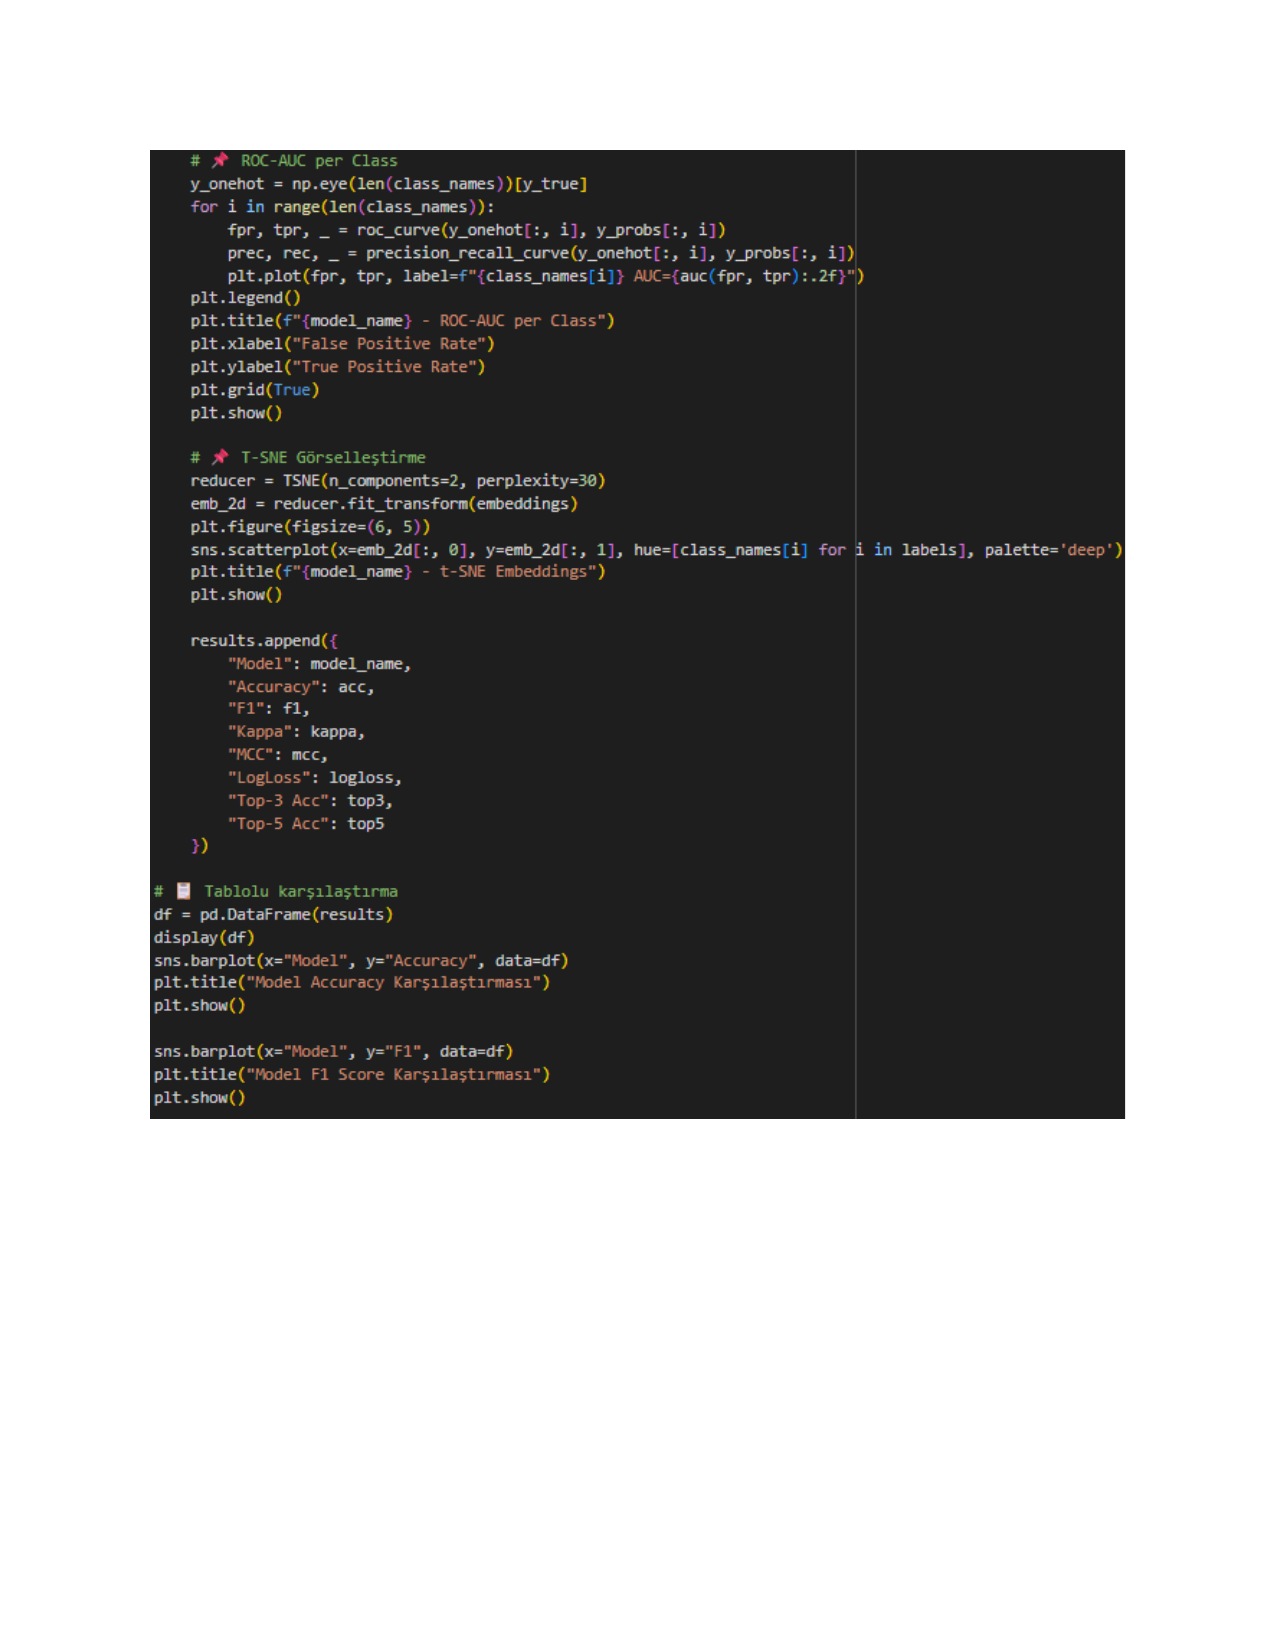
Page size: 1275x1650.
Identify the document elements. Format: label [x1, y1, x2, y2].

picture [150, 150, 1125, 1119]
